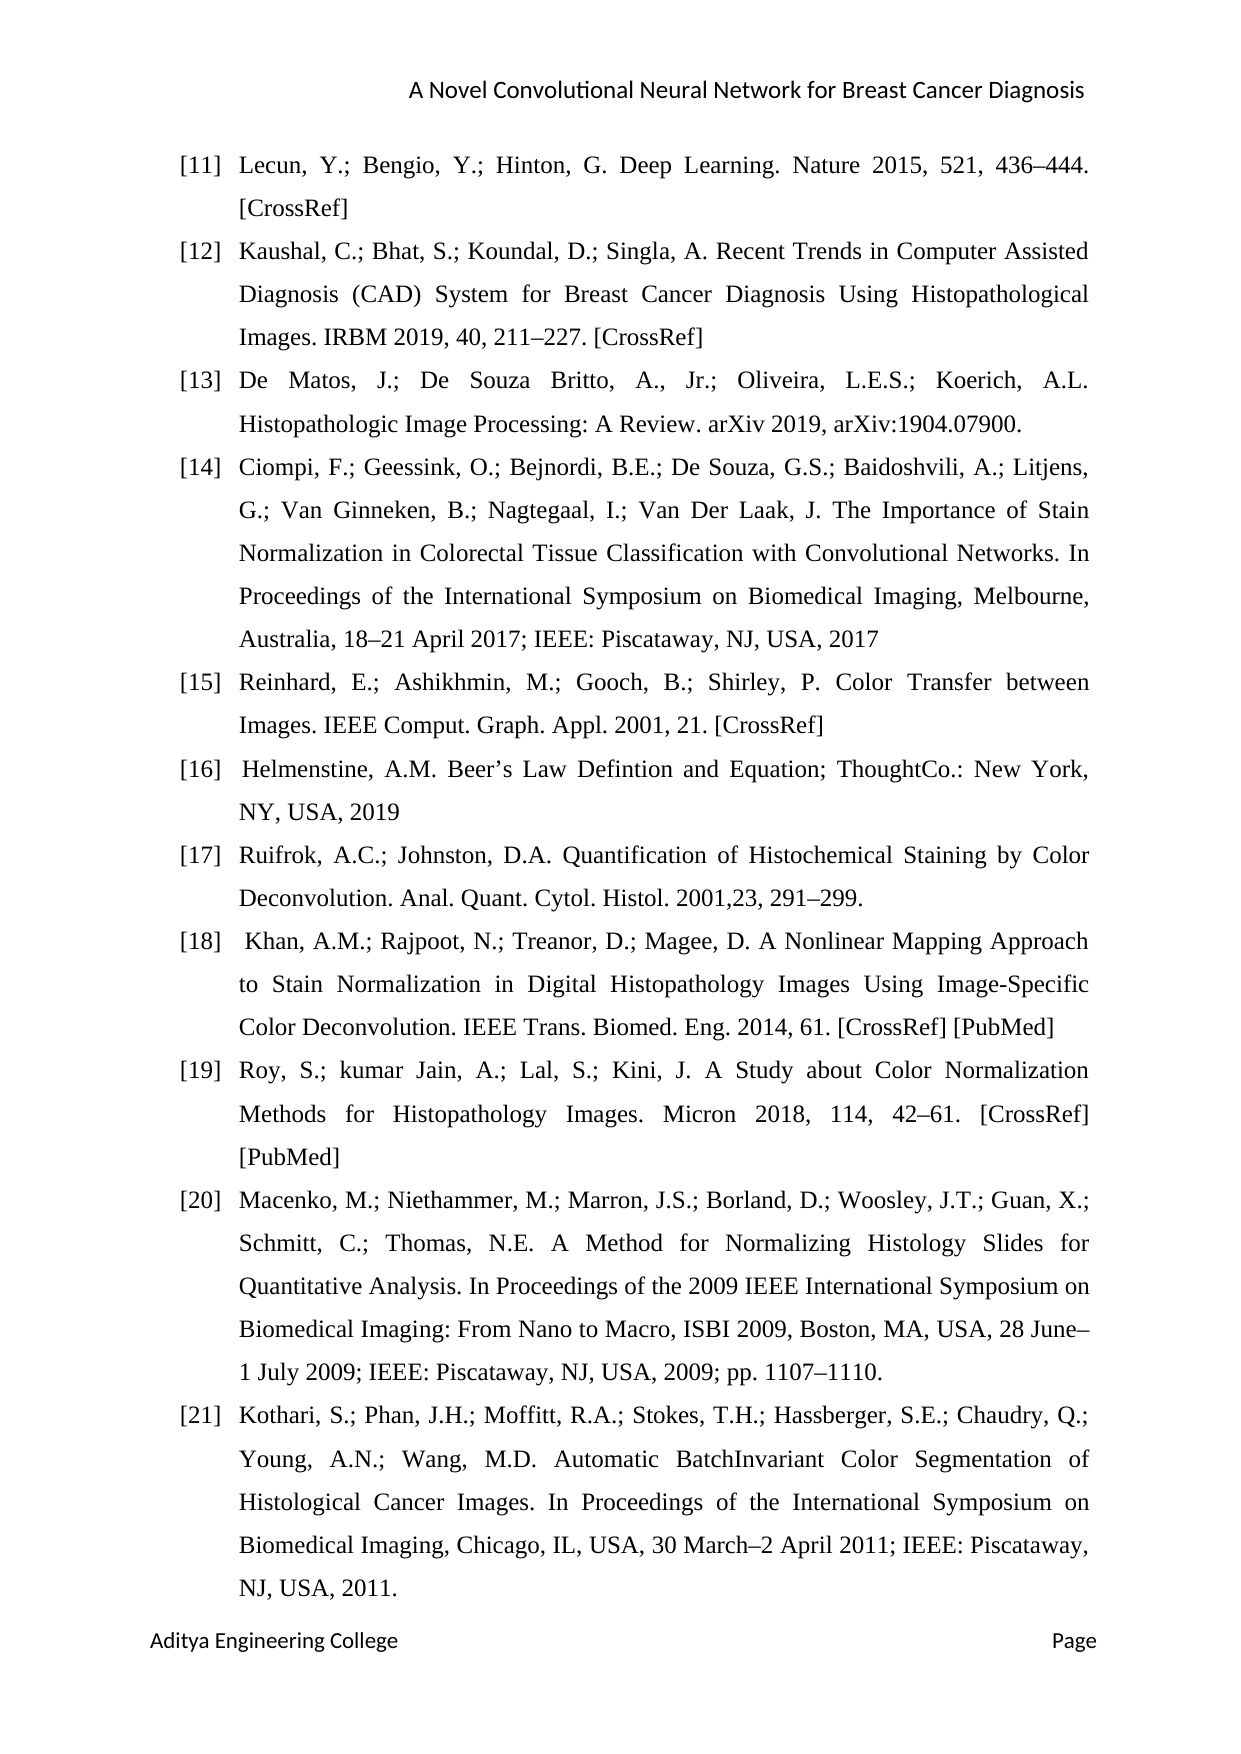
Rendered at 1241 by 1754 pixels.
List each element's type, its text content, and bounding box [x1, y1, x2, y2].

text [15] Reinhard, E.; Ashikhmin, M.; Gooch, B.; Shirley, P. Color Transfer between Images. IEEE Comput. Graph. Appl. 2001, 21. [CrossRef] [179, 667, 1090, 739]
text [11] Lecun, Y.; Bengio, Y.; Hinton, G. Deep Learning. Nature 2015, 521, 436–444. [CrossRef] [179, 150, 1090, 222]
text [19] Roy, S.; kumar Jain, A.; Lal, S.; Kini, J. A Study about Color Normalization Methods for Histopathology Images. Micron 2018, 114, 42–61. [CrossRef] [PubMed] [179, 1056, 1090, 1171]
text [17] Ruifrok, A.C.; Johnston, D.A. Quantification of Histochemical Staining by Color Deconvolution. Anal. Quant. Cytol. Histol. 2001,23, 291–299. [179, 840, 1090, 912]
text [12] Kaushal, C.; Bhat, S.; Koundal, D.; Singla, A. Recent Trends in Computer Assisted Diagnosis (CAD) System for Breast Cancer Diagnosis Using Histopathological Images. IRBM 2019, 40, 211–227. [CrossRef] [179, 236, 1090, 351]
text [14] Ciompi, F.; Geessink, O.; Bejnordi, B.E.; De Souza, G.S.; Baidoshvili, A.; Litjens, G.; Van Ginneken, B.; Nagtegaal, I.; Van Der Laak, J. The Importance of Stain Normalization in Colorectal Tissue Classification with Convolutional Networks. In Proceedings of the International Symposium on Biomedical Imaging, Melbourne, Australia, 18–21 April 2017; IEEE: Piscataway, NJ, USA, 2017 [179, 452, 1090, 653]
text [13] De Matos, J.; De Souza Britto, A., Jr.; Oliveira, L.E.S.; Koerich, A.L. Histopathologic Image Processing: A Review. arXiv 2019, arXiv:1904.07900. [179, 366, 1090, 437]
text [18] Khan, A.M.; Rajpoot, N.; Treanor, D.; Magee, D. A Nonlinear Mapping Approach to Stain Normalization in Digital Histopathology Images Using Image-Specific Color Deconvolution. IEEE Trans. Biomed. Eng. 2014, 61. [CrossRef] [PubMed] [179, 926, 1090, 1041]
text [21] Kothari, S.; Phan, J.H.; Moffitt, R.A.; Stokes, T.H.; Hassberger, S.E.; Chaudry, Q.; Young, A.N.; Wang, M.D. Automatic BatchInvariant Color Segmentation of Histological Cancer Images. In Proceedings of the International Symposium on Biomedical Imaging, Chicago, IL, USA, 30 March–2 April 2011; IEEE: Piscataway, NJ, USA, 2011. [179, 1401, 1090, 1602]
text [20] Macenko, M.; Niethammer, M.; Marron, J.S.; Borland, D.; Woosley, J.T.; Guan, X.; Schmitt, C.; Thomas, N.E. A Method for Normalizing Histology Slides for Quantitative Analysis. In Proceedings of the 2009 IEEE International Symposium on Biomedical Imaging: From Nano to Macro, ISBI 2009, Boston, MA, USA, 28 June–1 July 2009; IEEE: Piscataway, NJ, USA, 2009; pp. 1107–1110. [179, 1185, 1090, 1386]
text [16] Helmenstine, A.M. Beer’s Law Defintion and Equation; ThoughtCo.: New York, NY, USA, 2019 [179, 754, 1090, 826]
